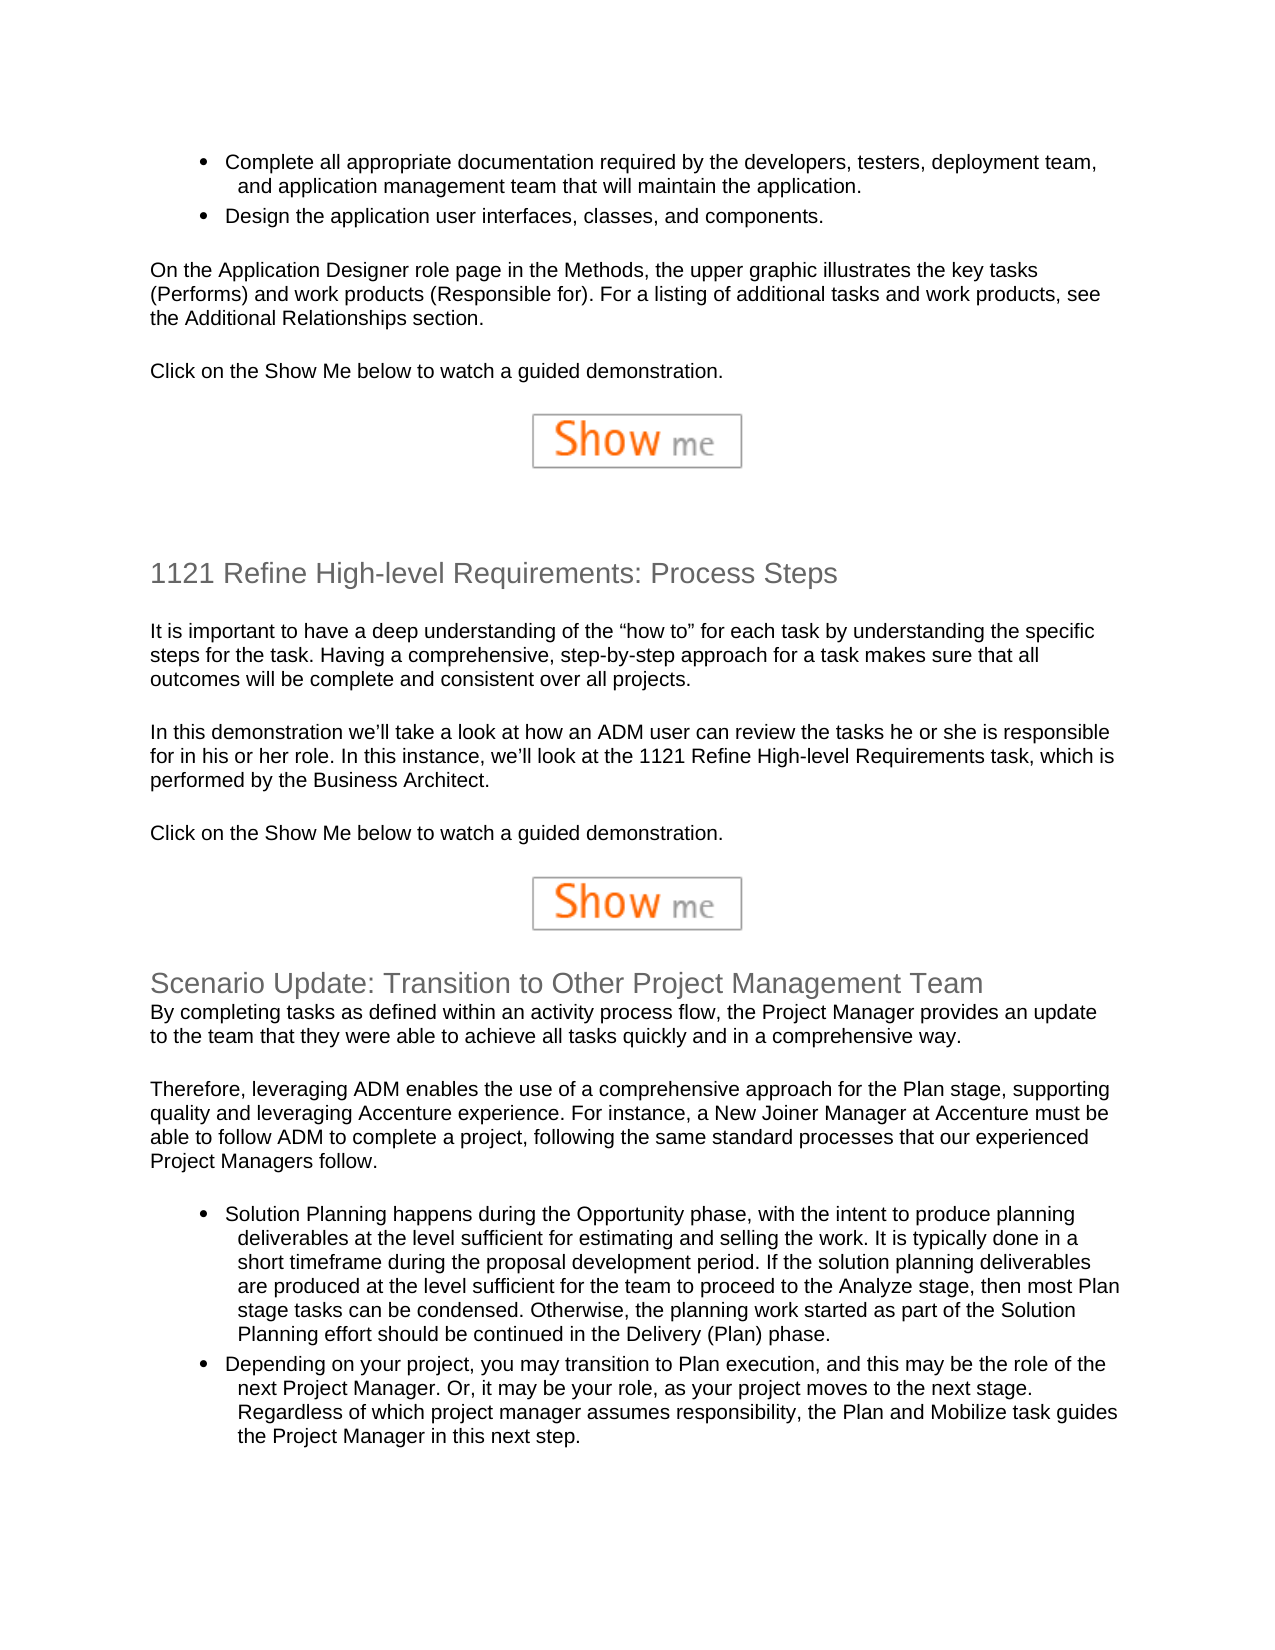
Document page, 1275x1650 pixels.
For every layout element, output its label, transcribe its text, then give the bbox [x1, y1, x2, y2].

text Click on the Show Me below to watch a guided demonstration. [150, 358, 1125, 382]
picture [520, 411, 755, 475]
list Depending on your project, you may transition to Plan execution, and this may be the role of the next Project Manager. Or, it may be your role, as your project moves to the next stage. Regardless of which project manager assumes responsibility, the Plan and Mobilize task guides the Project Manager in this next step. [200, 1352, 1125, 1448]
text By completing tasks as defined within an activity process flow, the Project Manager provides an update to the team that they were able to achieve all tasks quickly and in a comprehensive way. [150, 999, 1125, 1047]
text Click on the Show Me below to watch a guided demonstration. [150, 821, 1125, 845]
text It is important to have a deep understanding of the “how to” for each task by understanding the specific steps for the task. Having a comprehensive, step-by-step approach for a task makes sure that all outcomes will be complete and consistent over all projects. [150, 619, 1125, 691]
text Therefore, leveraging ADM enables the use of a comprehensive approach for the Plan stage, supporting quality and leveraging Accenture experience. For instance, a New Joiner Manager at Accenture must be able to follow ADM to complete a project, following the same standard processes that our experienced Project Managers follow. [150, 1077, 1125, 1172]
list Solution Planning happens during the Opportunity phase, with the intent to produce planning deliverables at the level sufficient for estimating and selling the work. It is typically done in a short timeframe during the proposal development period. If the solution planning deliverables are produced at the level sufficient for the team to proceed to the Analyze stage, then most Plan stage tasks can be condensed. Otherwise, the planning work started as part of the Solution Planning effort should be continued in the Delivery (Plan) phase. [200, 1202, 1125, 1346]
text 1121 Refine High-level Requirements: Process Steps [150, 556, 1125, 590]
text On the Application Designer role page in the Methods, the upper graphic illustrates the key tasks (Performs) and work products (Responsible for). For a listing of additional tasks and work products, see the Additional Relationships section. [150, 257, 1125, 329]
list Design the application user interfaces, classes, and components. [200, 204, 1125, 228]
list Complete all appropriate documentation required by the developers, testers, deployment team, and application management team that will maintain the application. [200, 150, 1125, 198]
text In this demonstration we’ll take a look at how an ADM user can review the tasks he or she is responsible for in his or her role. In this instance, we’ll look at the 1121 Refine High-level Requirements task, which is performed by the Business Architect. [150, 720, 1125, 792]
picture [520, 874, 755, 937]
text Scenario Update: Transition to Other Project Management Team [150, 966, 1125, 999]
